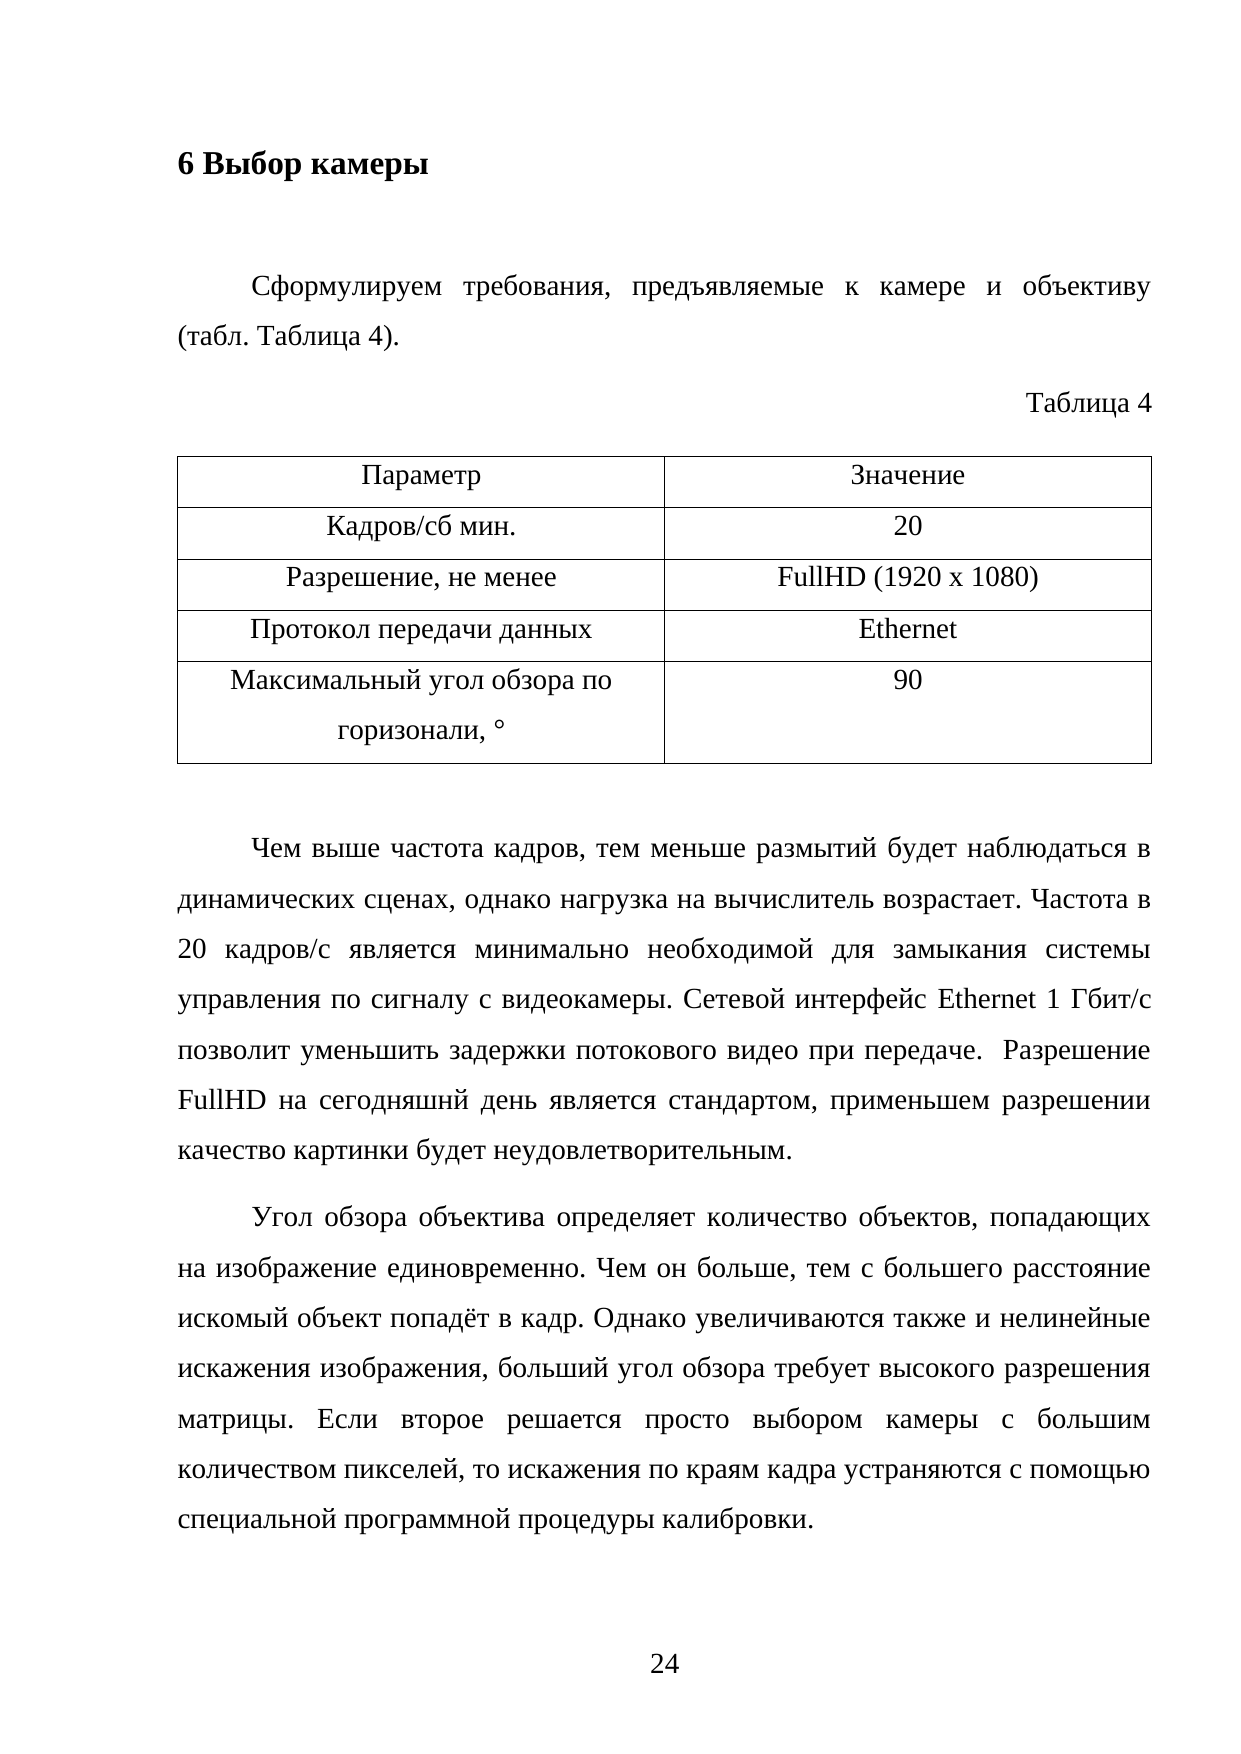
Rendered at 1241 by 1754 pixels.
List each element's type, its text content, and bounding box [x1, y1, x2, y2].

subtitle 6 Выбор камеры [177, 143, 1152, 181]
table_header Значение [665, 457, 1151, 507]
table_cell 20 [665, 508, 1151, 558]
table_cell 90 [665, 662, 1151, 763]
text Сформулируем требования, предъявляемые к камере и объективу (табл. Таблица 4). [177, 268, 1152, 351]
text Таблица [177, 385, 1152, 418]
table_cell Разрешение, не менее [178, 560, 664, 610]
table_header Параметр [178, 457, 664, 507]
table_cell Кадров/сб мин. [178, 508, 664, 558]
table_cell Ethernet [665, 611, 1151, 661]
table_cell Протокол передачи данных [178, 611, 664, 661]
text Чем выше частота кадров, тем меньше размытий будет наблюдаться в динамических сценах, однако нагрузка на вычислитель возрастает. Частота в 20 кадров/с является минимально необходимой для замыкания системы управления по сигналу с видеокамеры. Сетевой интерфейс Ethernet 1 Гбит/с позволит уменьшить задержки потокового видео при передаче. Разрешение FullHD на сегодняшнй день является стандартом, применьшем разрешении качество картинки будет неудовлетворительным. [177, 831, 1152, 1166]
table_cell FullHD (1920 x 1080) [665, 560, 1151, 610]
text Угол обзора объектива определяет количество объектов, попадающих на изображение единовременно. Чем он больше, тем с большего расстояние искомый объект попадёт в кадр. Однако увеличиваются также и нелинейные искажения изображения, больший угол обзора требует высокого разрешения матрицы. Если второе решается просто выбором камеры с большим количеством пикселей, то искажения по краям кадра устраняются с помощью специальной программной процедуры калибровки. [177, 1199, 1152, 1535]
table_cell Максимальный угол обзора по горизонали, ° [178, 662, 664, 763]
